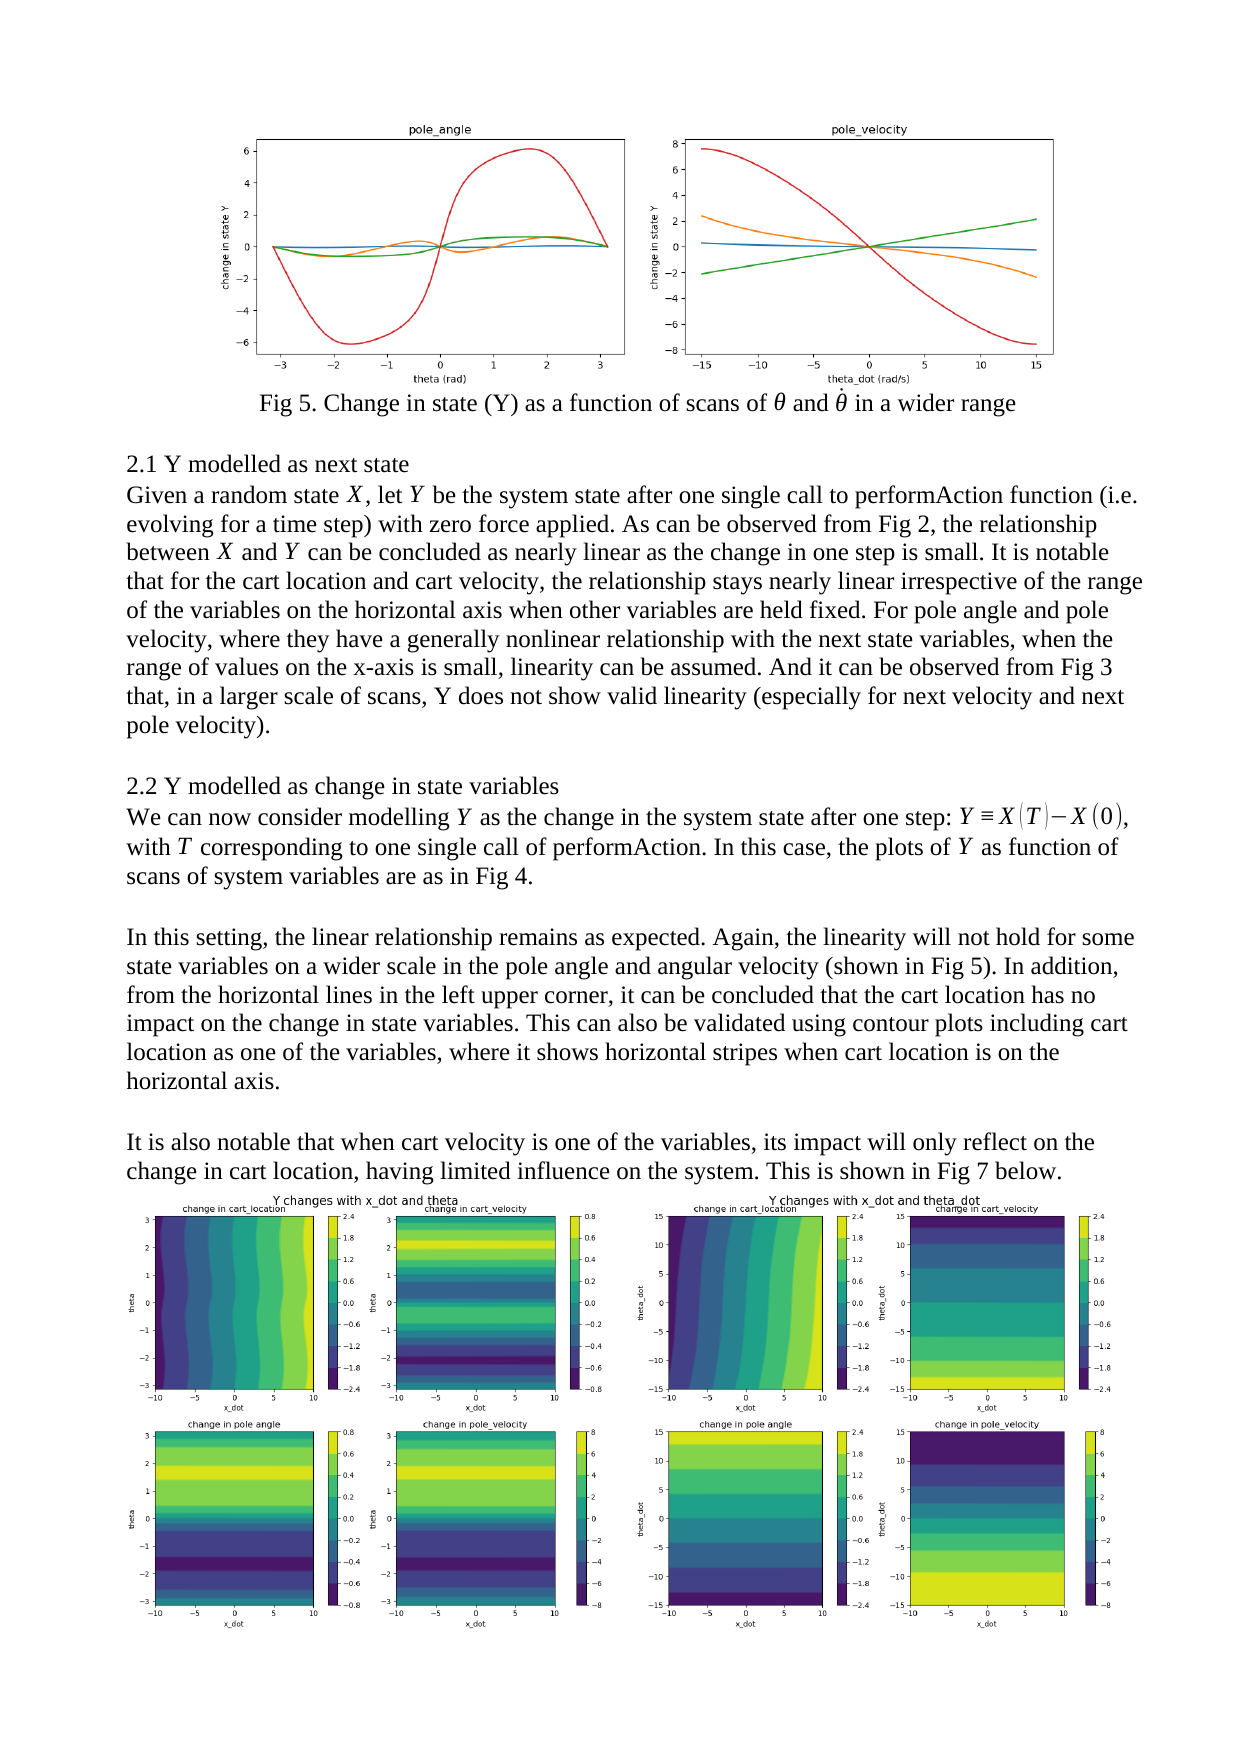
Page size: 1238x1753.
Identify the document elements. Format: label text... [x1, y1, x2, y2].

text Given a random state , let be the system state after one single call to performAction function (i.e. evolving for a time step) with zero force applied. As can be observed from Fig 2, the relationship between and can be concluded as nearly linear as the change in one step is small. It is notable that for the cart location and cart velocity, the relationship stays nearly linear irrespective of the range of the variables on the horizontal axis when other variables are held fixed. For pole angle and pole velocity, where they have a generally nonlinear relationship with the next state variables, when the range of values on the x-axis is small, linearity can be assumed. And it can be observed from Fig 3 that, in a larger scale of scans, Y does not show valid linearity (especially for next velocity and next pole velocity). [126, 480, 1149, 739]
picture [126, 1186, 604, 1630]
picture [635, 1186, 1113, 1630]
list Y modelled as change in state variables [126, 771, 1149, 800]
text Fig 5. Change in state (Y) as a function of scans of and in a wider range [126, 388, 1149, 417]
text It is also notable that when cart velocity is one of the variables, its impact will only reflect on the change in cart location, having limited influence on the system. This is shown in Fig 7 below. [126, 1127, 1149, 1184]
picture [217, 118, 1058, 387]
text In this setting, the linear relationship remains as expected. Again, the linearity will not hold for some state variables on a wider scale in the pole angle and angular velocity (shown in Fig 5). In addition, from the horizontal lines in the left upper corner, it can be concluded that the cart location has no impact on the change in state variables. This can also be validated using contour plots including cart location as one of the variables, where it shows horizontal stripes when cart location is on the horizontal axis. [126, 922, 1149, 1095]
list Y modelled as next state [126, 449, 1149, 478]
text We can now consider modelling as the change in the system state after one step: , with corresponding to one single call of performAction. In this case, the plots of as function of scans of system variables are as in Fig 4. [126, 801, 1149, 890]
